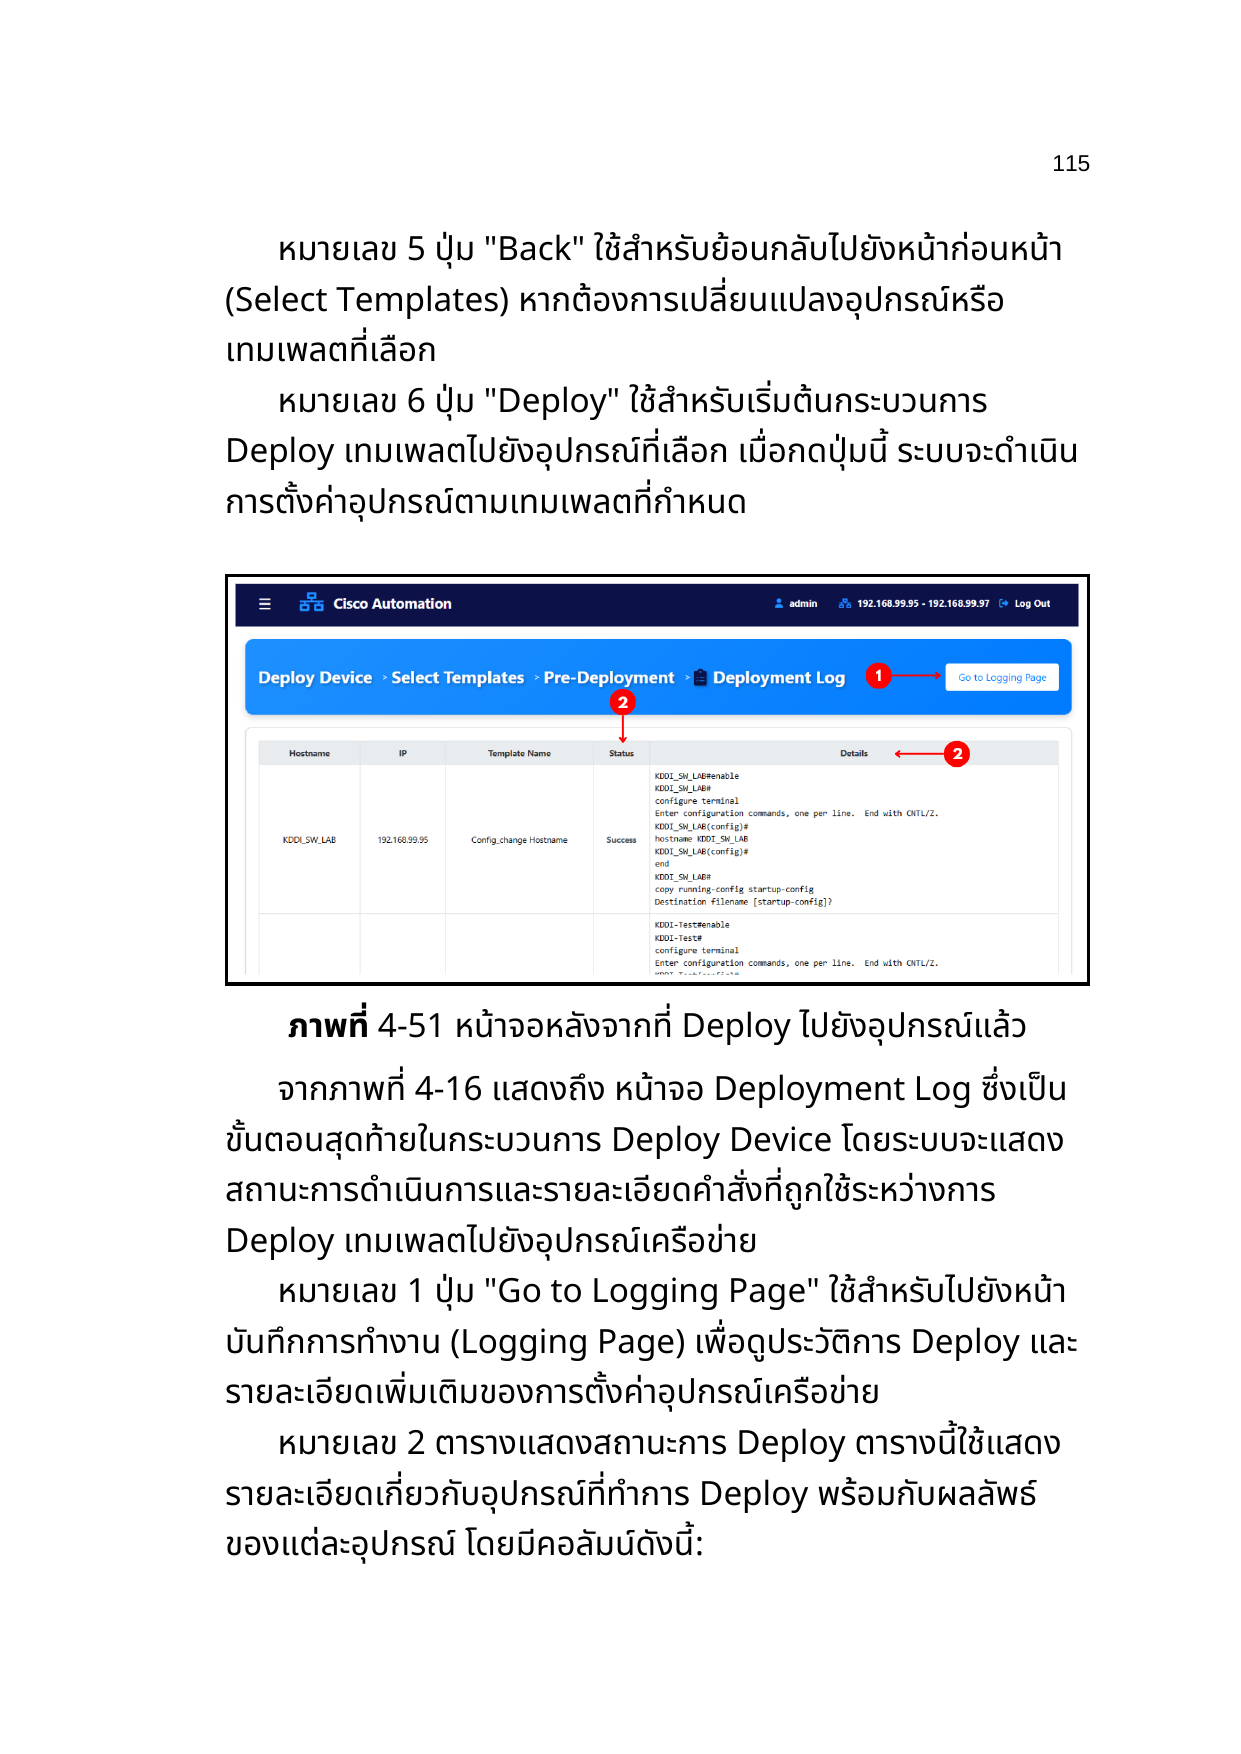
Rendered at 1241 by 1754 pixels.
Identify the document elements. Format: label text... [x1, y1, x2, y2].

picture [228, 577, 1087, 982]
text จากภาพที่ 4-16 แสดงถึง หน้าจอ Deployment Log ซึ่งเป็น ขั้นตอนสุดท้ายในกระบวนการ Deploy Device โดยระบบจะแสดง สถานะการดำเนินการและรายละเอียดคำสั่งที่ถูกใช้ระหว่างการ Deploy เทมเพลตไปยังอุปกรณ์เครือข่าย [225, 1065, 1090, 1267]
text หมายเลข 2 ตารางแสดงสถานะการ Deploy ตารางนี้ใช้แสดงรายละเอียดเกี่ยวกับอุปกรณ์ที่ทำการ Deploy พร้อมกับผลลัพธ์ของแต่ละอุปกรณ์ โดยมีคอลัมน์ดังนี้: [225, 1419, 1090, 1571]
text หมายเลข 1 ปุ่ม "Go to Logging Page" ใช้สำหรับไปยังหน้าบันทึกการทำงาน (Logging Page) เพื่อดูประวัติการ Deploy และรายละเอียดเพิ่มเติมของการตั้งค่าอุปกรณ์เครือข่าย [225, 1267, 1090, 1419]
text หมายเลข 6 ปุ่ม "Deploy" ใช้สำหรับเริ่มต้นกระบวนการ Deploy เทมเพลตไปยังอุปกรณ์ที่เลือก เมื่อกดปุ่มนี้ ระบบจะดำเนินการตั้งค่าอุปกรณ์ตามเทมเพลตที่กำหนด [225, 377, 1090, 528]
text หมายเลข 5 ปุ่ม "Back" ใช้สำหรับย้อนกลับไปยังหน้าก่อนหน้า (Select Templates) หากต้องการเปลี่ยนแปลงอุปกรณ์หรือเทมเพลตที่เลือก [225, 225, 1090, 377]
